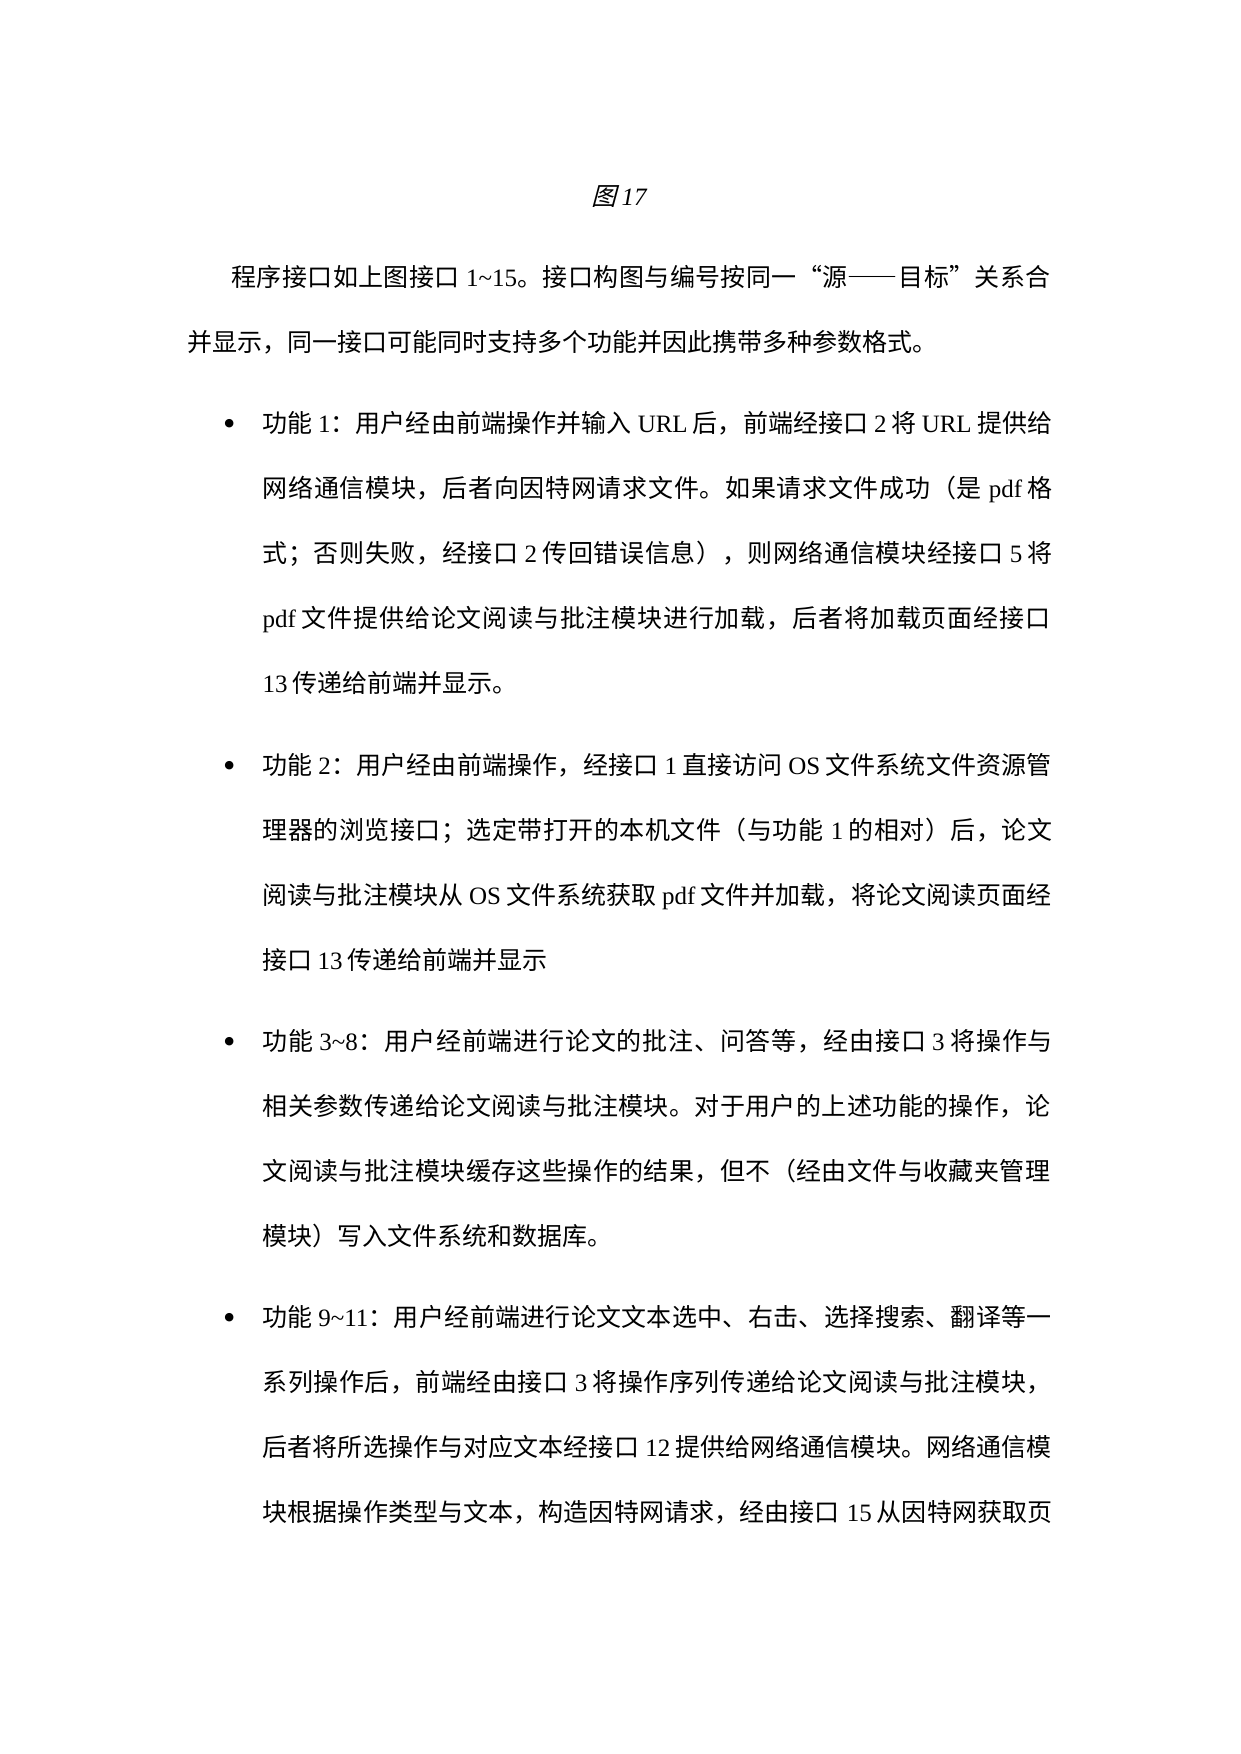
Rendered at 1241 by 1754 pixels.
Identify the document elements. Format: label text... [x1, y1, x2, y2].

list 功能2：用户经由前端操作，经接口1直接访问OS文件系统文件资源管理器的浏览接口；选定带打开的本机文件（与功能1的相对）后，论文阅读与批注模块从OS文件系统获取pdf文件并加载，将论文阅读页面经接口13传递给前端并显示 [225, 731, 1053, 991]
list 功能1：用户经由前端操作并输入URL后，前端经接口2将URL提供给网络通信模块，后者向因特网请求文件。如果请求文件成功（是pdf格式；否则失败，经接口2传回错误信息），则网络通信模块经接口5将pdf文件提供给论文阅读与批注模块进行加载，后者将加载页面经接口13传递给前端并显示。 [225, 389, 1053, 714]
text 图17 [187, 162, 1053, 227]
text 程序接口如上图接口1~15。接口构图与编号按同一“源——目标”关系合并显示，同一接口可能同时支持多个功能并因此携带多种参数格式。 [187, 243, 1053, 373]
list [225, 1283, 1053, 1543]
list 功能3~8：用户经前端进行论文的批注、问答等，经由接口3将操作与相关参数传递给论文阅读与批注模块。对于用户的上述功能的操作，论文阅读与批注模块缓存这些操作的结果，但不（经由文件与收藏夹管理模块）写入文件系统和数据库。 [225, 1007, 1053, 1267]
